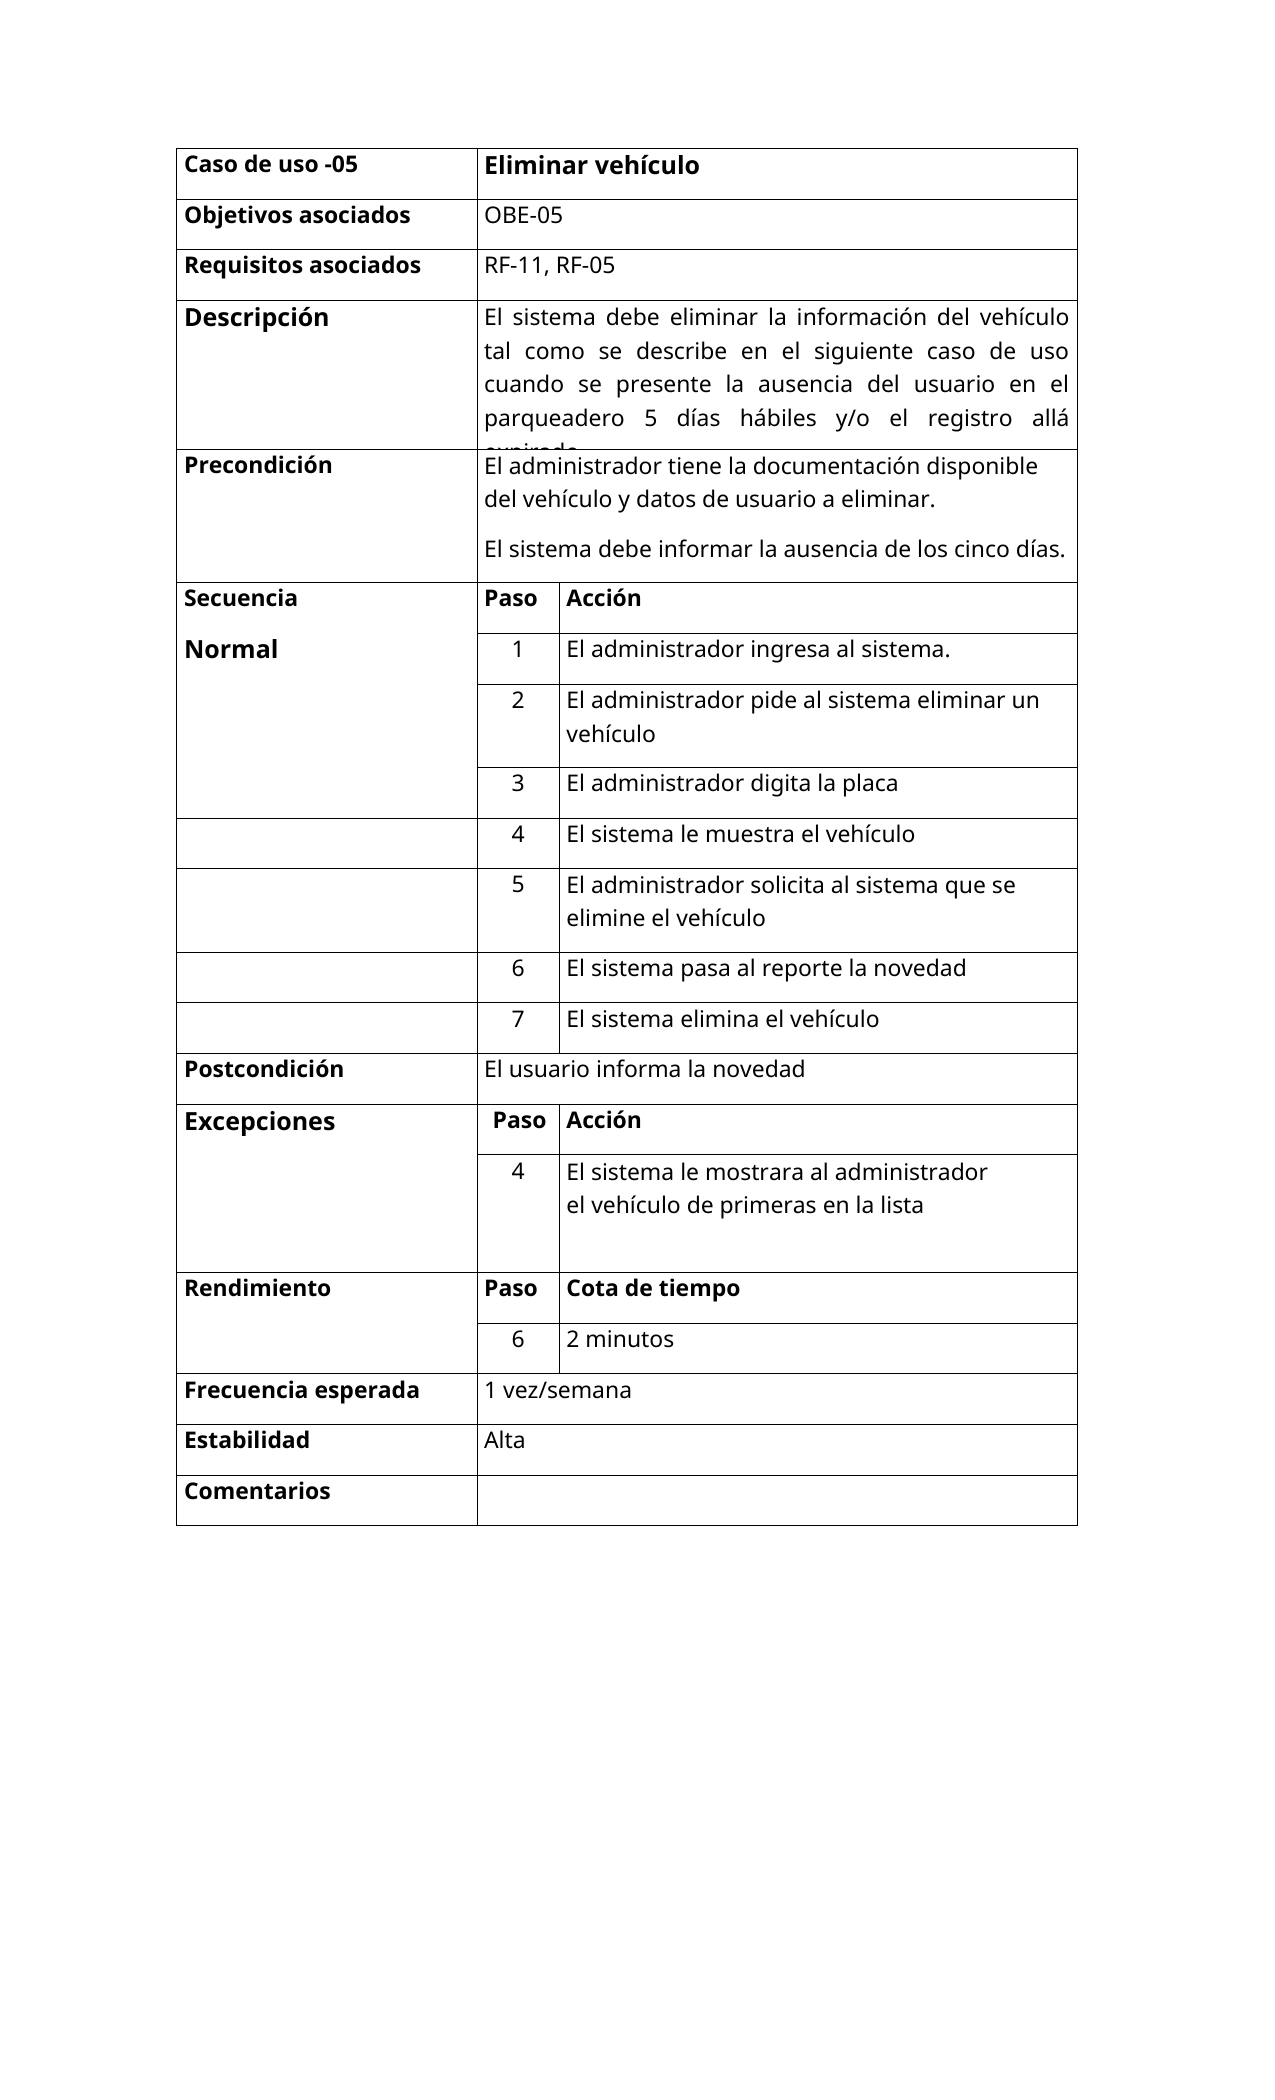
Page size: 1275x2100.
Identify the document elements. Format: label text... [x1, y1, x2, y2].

table_cell 2 [478, 685, 559, 767]
table_cell [177, 819, 477, 868]
table_cell 6 [478, 953, 559, 1002]
table_cell 1 vez/semana [478, 1374, 1077, 1424]
table_cell 5 [478, 869, 559, 952]
table_cell El administrador ingresa al sistema. [560, 634, 1077, 683]
table_cell Excepciones [177, 1105, 477, 1272]
table_cell Precondición [177, 450, 477, 582]
table_cell El usuario informa la novedad [478, 1054, 1077, 1104]
table_cell RF-11, RF-05 [478, 250, 1077, 300]
table_cell [177, 869, 477, 952]
table_cell Acción [560, 1105, 1077, 1154]
table_cell El sistema elimina el vehículo [560, 1003, 1077, 1053]
table_cell El administrador tiene la documentación disponible del vehículo y datos de usuario a eliminar. El sistema debe informar la ausencia de los cinco días. [478, 450, 1077, 582]
table_cell Paso [478, 1105, 559, 1154]
table_cell Rendimiento [177, 1273, 477, 1373]
table_cell [177, 953, 477, 1002]
table_cell El administrador solicita al sistema que se elimine el vehículo [560, 869, 1077, 952]
table_cell Acción [560, 583, 1077, 633]
table_cell [177, 1003, 477, 1053]
table_cell Postcondición [177, 1054, 477, 1104]
table_cell Alta [478, 1425, 1077, 1474]
table_cell OBE-05 [478, 200, 1077, 249]
table_header Eliminar vehículo [478, 149, 1077, 198]
table_cell 2 minutos [560, 1324, 1077, 1373]
table_cell Frecuencia esperada [177, 1374, 477, 1424]
table_cell Descripción [177, 301, 477, 449]
table_header Caso de uso -05 [177, 149, 477, 198]
table_cell Cota de tiempo [560, 1273, 1077, 1323]
table_cell Paso [478, 583, 559, 633]
table_cell Estabilidad [177, 1425, 477, 1474]
table_cell 4 [478, 819, 559, 868]
table_cell 6 [478, 1324, 559, 1373]
table_cell [478, 1476, 1077, 1525]
table_cell El sistema le mostrara al administrador el vehículo de primeras en la lista [560, 1155, 1077, 1272]
table_cell El administrador digita la placa [560, 768, 1077, 818]
table_cell 3 [478, 768, 559, 818]
table_cell El administrador pide al sistema eliminar un vehículo [560, 685, 1077, 767]
table_cell Secuencia Normal [177, 583, 477, 818]
table_cell Comentarios [177, 1476, 477, 1525]
table_cell El sistema debe eliminar la información del vehículo tal como se describe en el siguiente caso de uso cuando se presente la ausencia del usuario en el parqueadero 5 días hábiles y/o el registro allá expirado. [478, 301, 1077, 449]
table_cell El sistema le muestra el vehículo [560, 819, 1077, 868]
table_cell 7 [478, 1003, 559, 1053]
table_cell 4 [478, 1155, 559, 1272]
table_cell Objetivos asociados [177, 200, 477, 249]
table_cell Requisitos asociados [177, 250, 477, 300]
table_cell Paso [478, 1273, 559, 1323]
table_cell 1 [478, 634, 559, 683]
table_cell El sistema pasa al reporte la novedad [560, 953, 1077, 1002]
